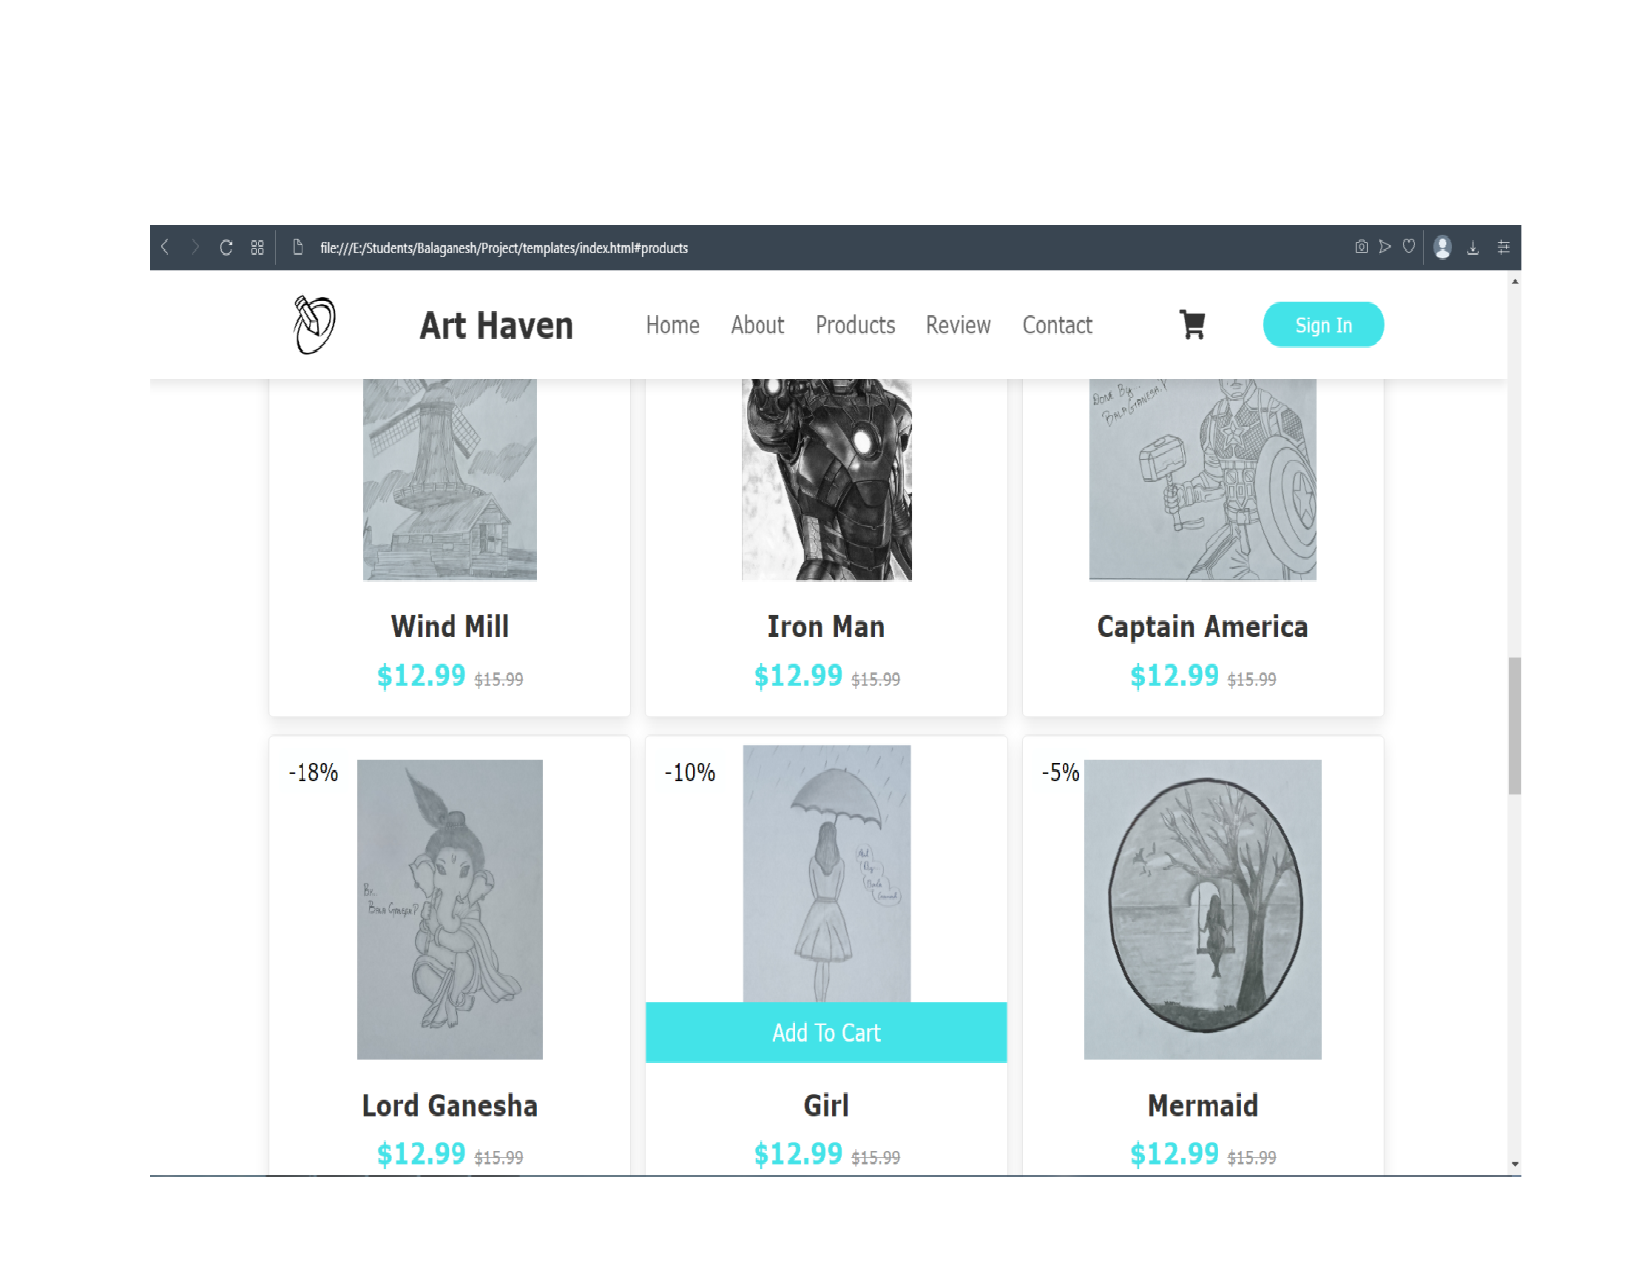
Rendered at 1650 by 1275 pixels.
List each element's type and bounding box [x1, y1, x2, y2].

picture [150, 225, 1522, 1177]
